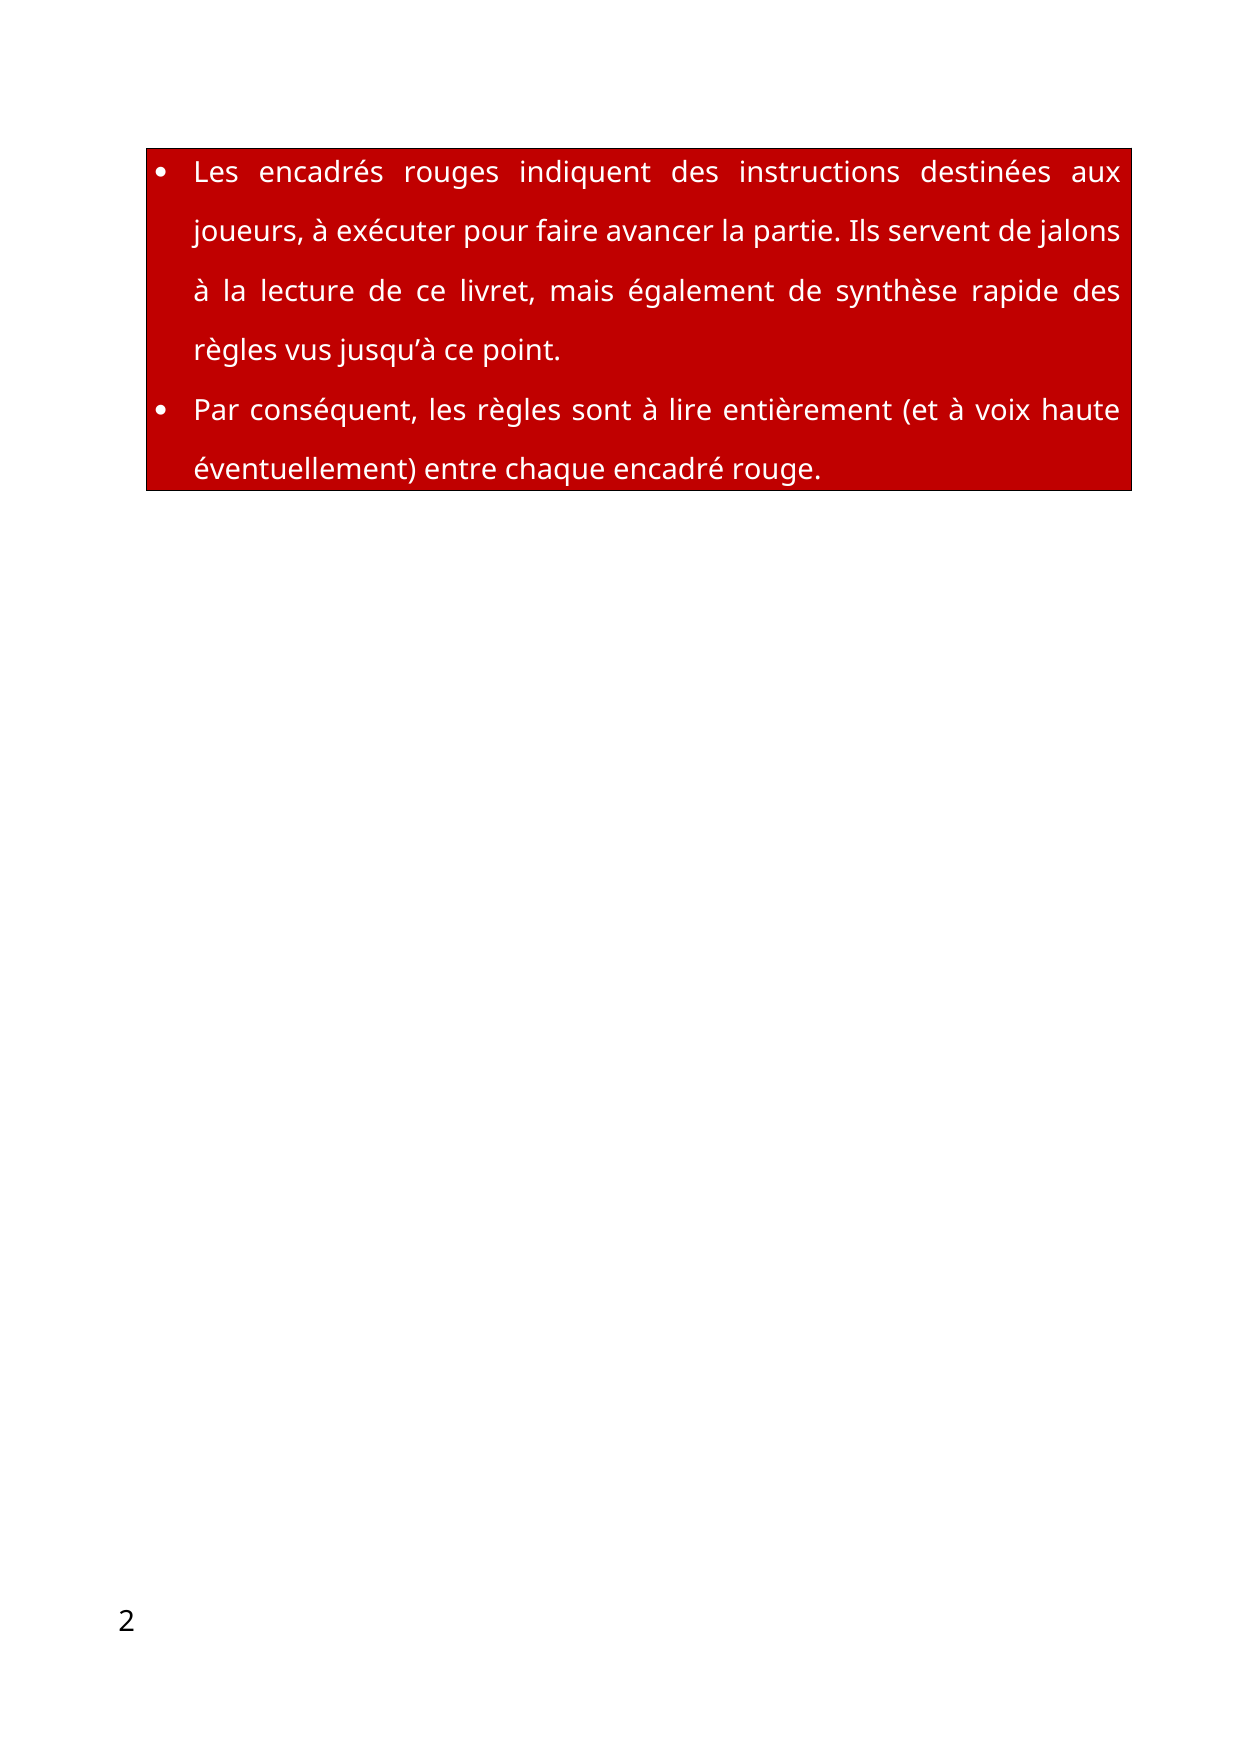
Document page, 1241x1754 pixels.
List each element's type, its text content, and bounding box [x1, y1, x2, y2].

list Par conséquent, les règles sont à lire entièrement (et à voix haute éventuellement) entre chaque encadré rouge. [147, 386, 1131, 490]
list Les encadrés rouges indiquent des instructions destinées aux joueurs, à exécuter pour faire avancer la partie. Ils servent de jalons à la lecture de ce livret, mais également de synthèse rapide des règles vus jusqu’à ce point. [147, 149, 1131, 369]
